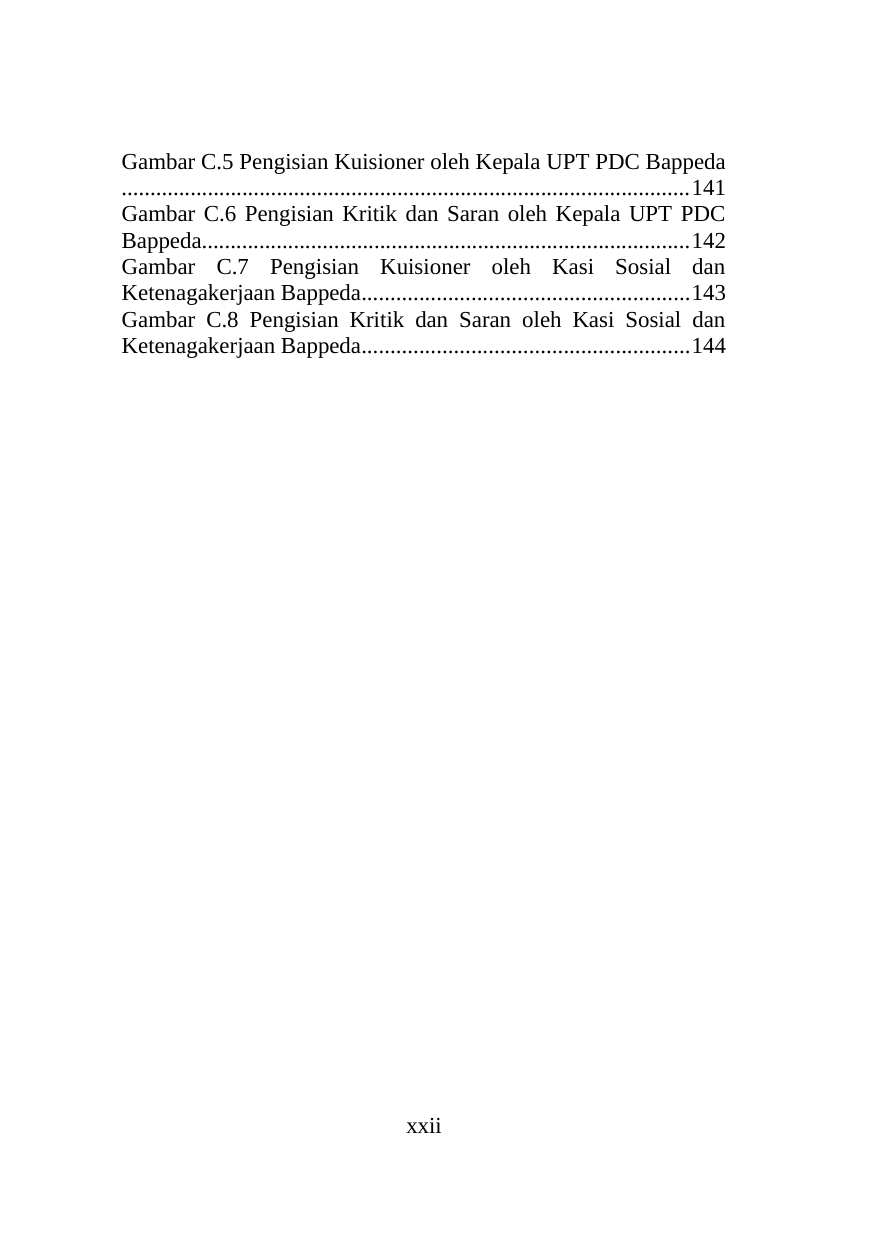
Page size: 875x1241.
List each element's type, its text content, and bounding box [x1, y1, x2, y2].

text Gambar C.6 Pengisian Kritik dan Saran oleh Kepala UPT PDC Bappeda 142 [121, 200, 726, 253]
text Gambar C.7 Pengisian Kuisioner oleh Kasi Sosial dan Ketenagakerjaan Bappeda 143 [121, 253, 726, 306]
text Gambar C.5 Pengisian Kuisioner oleh Kepala UPT PDC Bappeda 141 [121, 148, 726, 200]
text Gambar C.8 Pengisian Kritik dan Saran oleh Kasi Sosial dan Ketenagakerjaan Bappeda 144 [121, 306, 726, 358]
